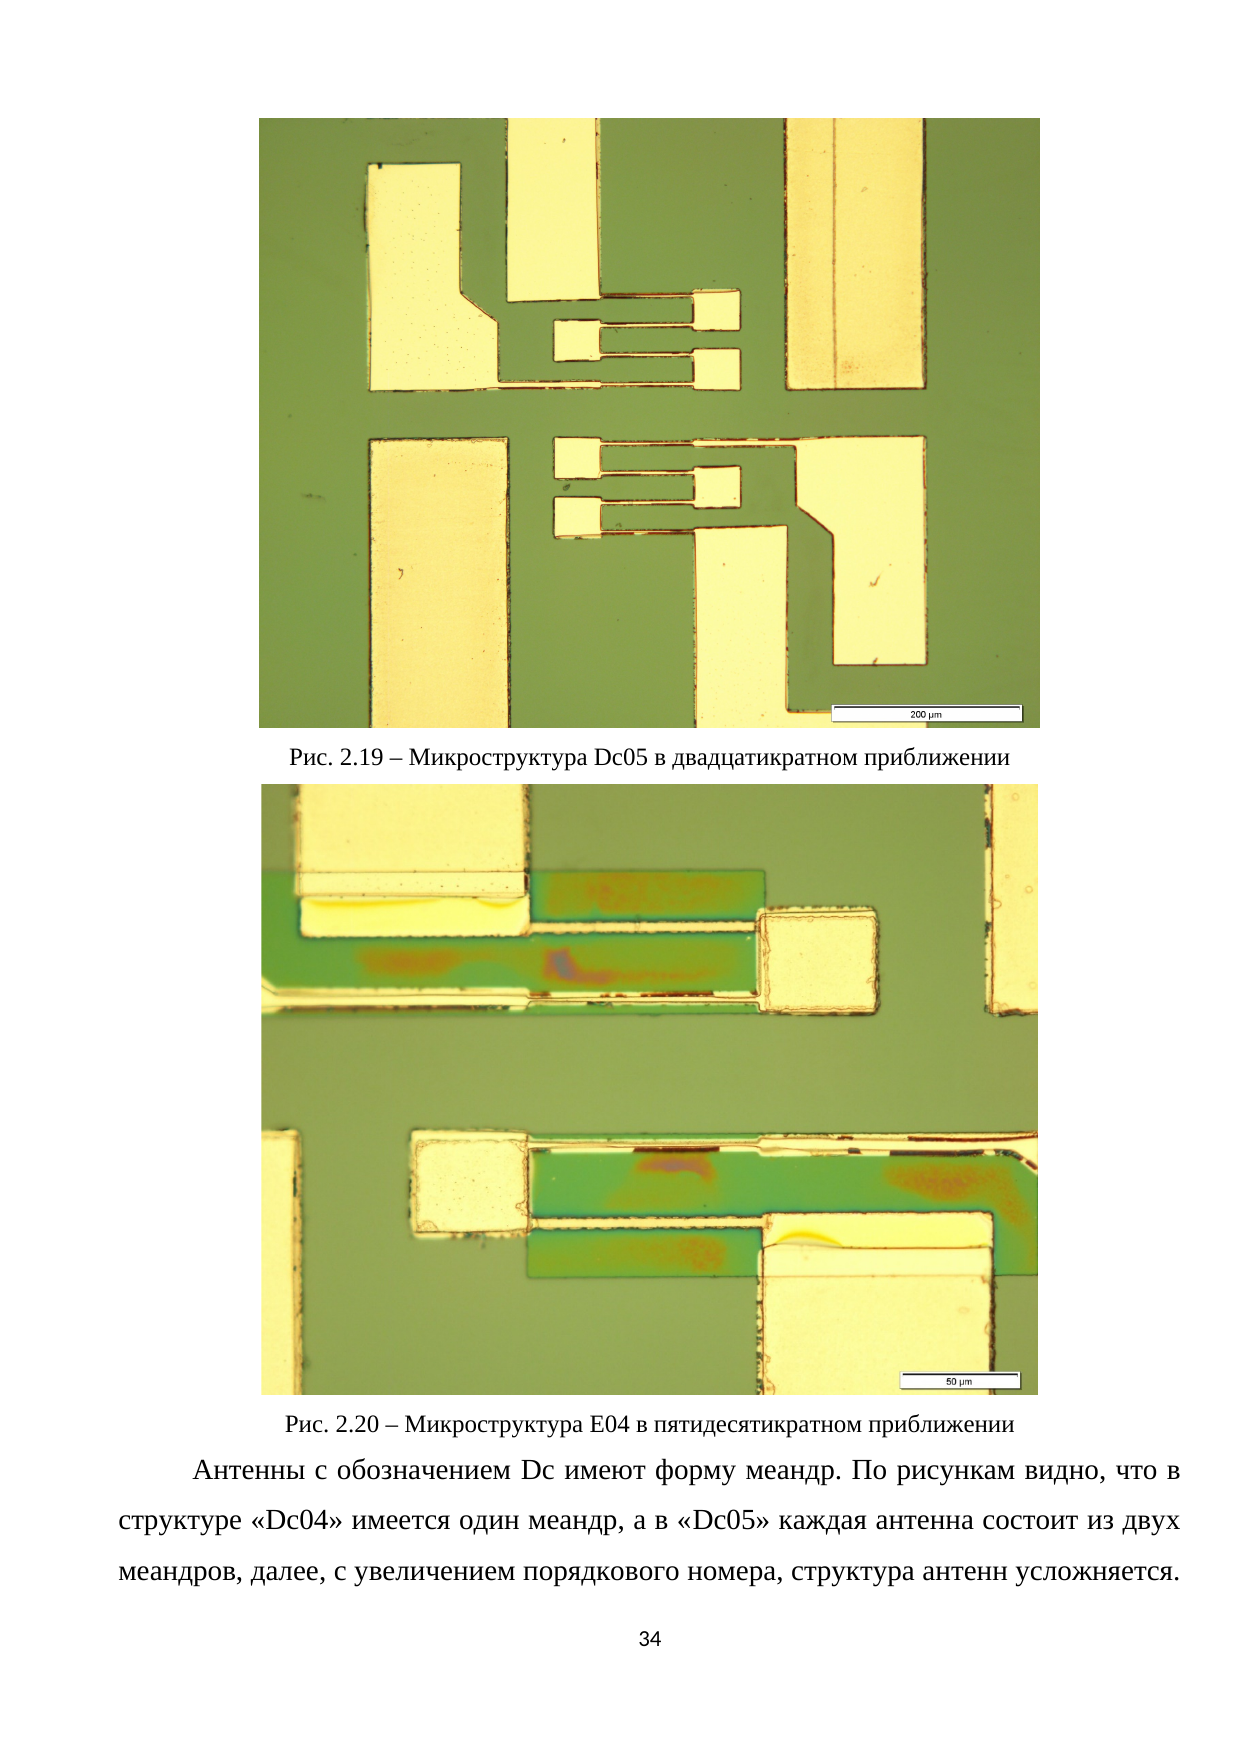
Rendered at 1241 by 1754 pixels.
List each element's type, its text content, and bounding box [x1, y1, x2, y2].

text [118, 1452, 1181, 1586]
picture [261, 784, 1038, 1395]
picture [259, 118, 1040, 728]
text Рис. 2.19 – Микроструктура Dc05 в двадцатикратном приближении [118, 742, 1181, 770]
text Рис. 2.20 – Микроструктура E04 в пятидесятикратном приближении [118, 1409, 1181, 1438]
